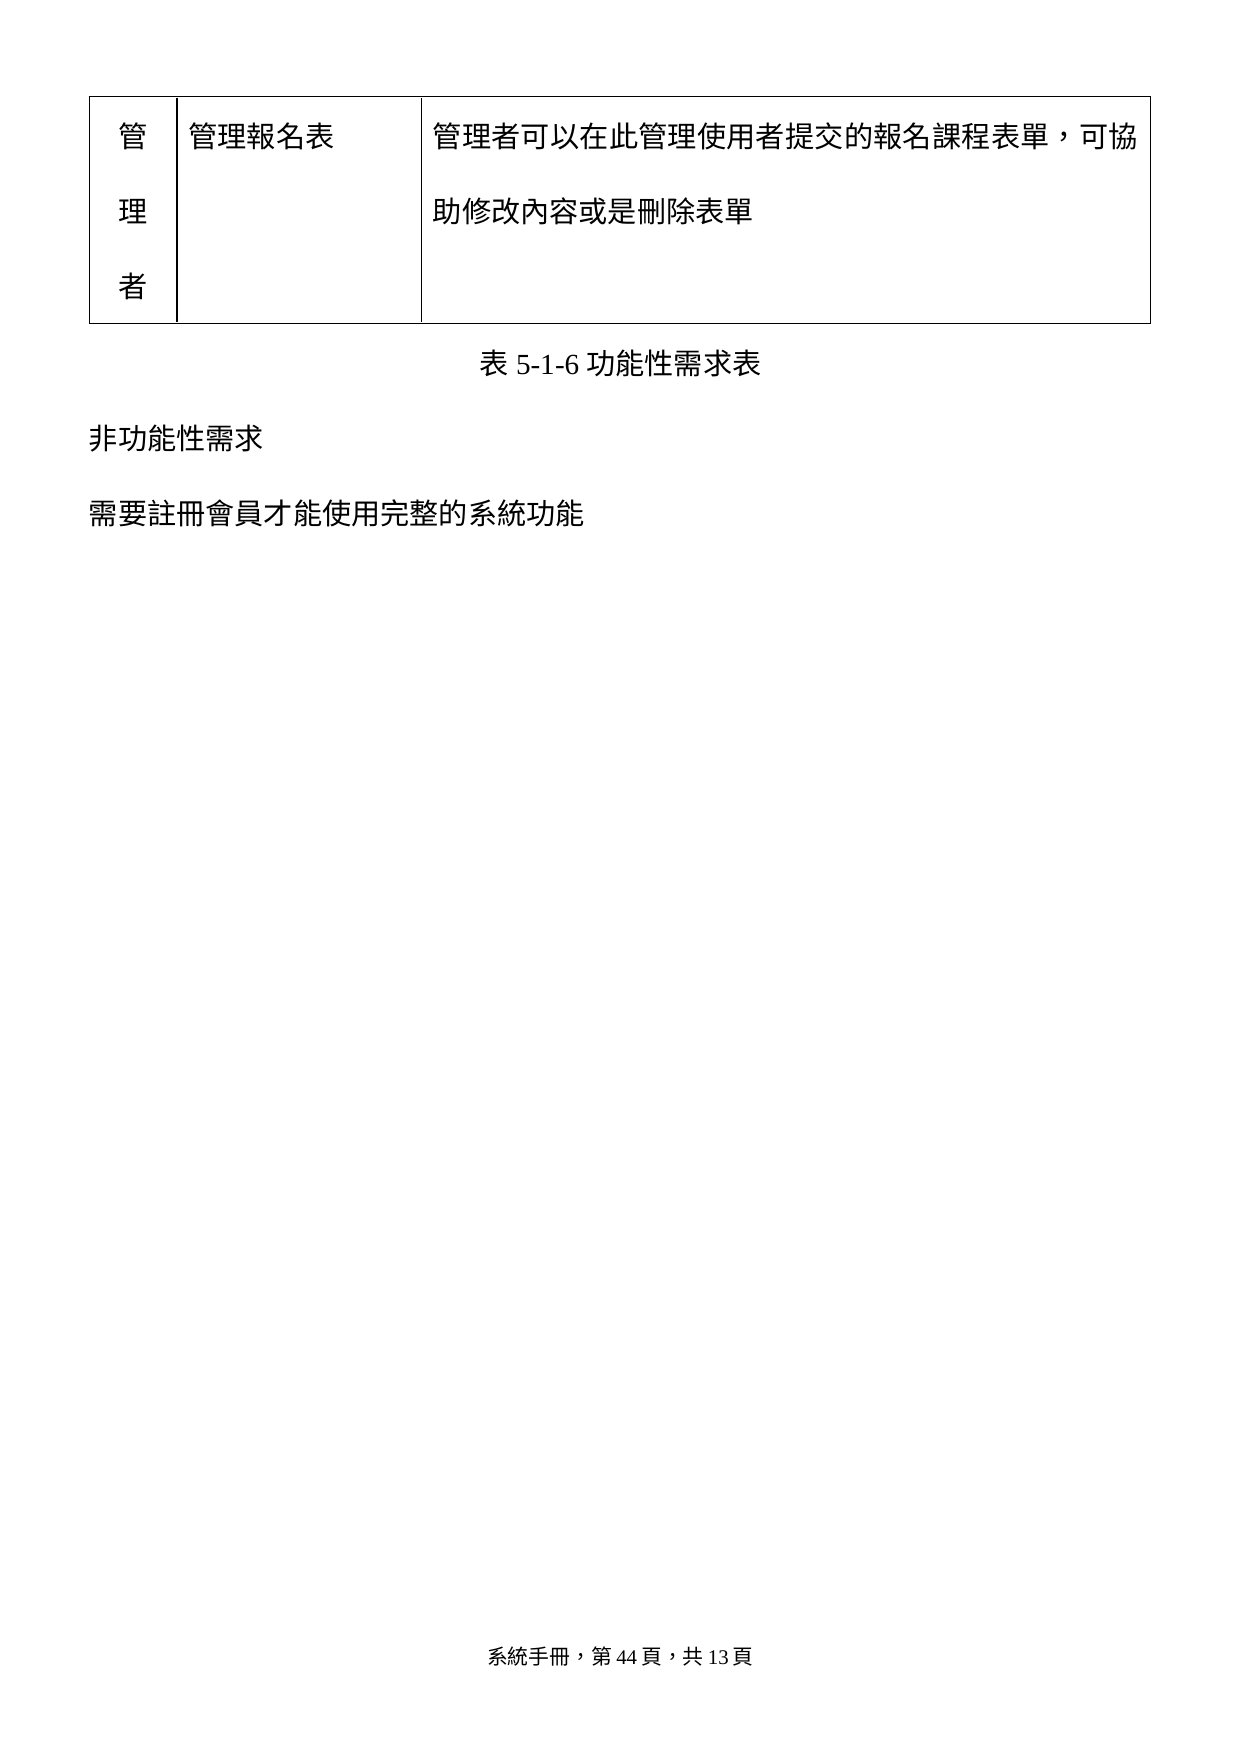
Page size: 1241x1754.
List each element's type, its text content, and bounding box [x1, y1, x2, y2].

table_cell 管理者可以在此管理使用者提交的報名課程表單，可協助修改內容或是刪除表單 [422, 97, 1150, 322]
table_cell 管理報名表 [178, 97, 421, 322]
text 需要註冊會員才能使用完整的系統功能 [89, 474, 1152, 549]
text 非功能性需求 [89, 399, 1152, 474]
